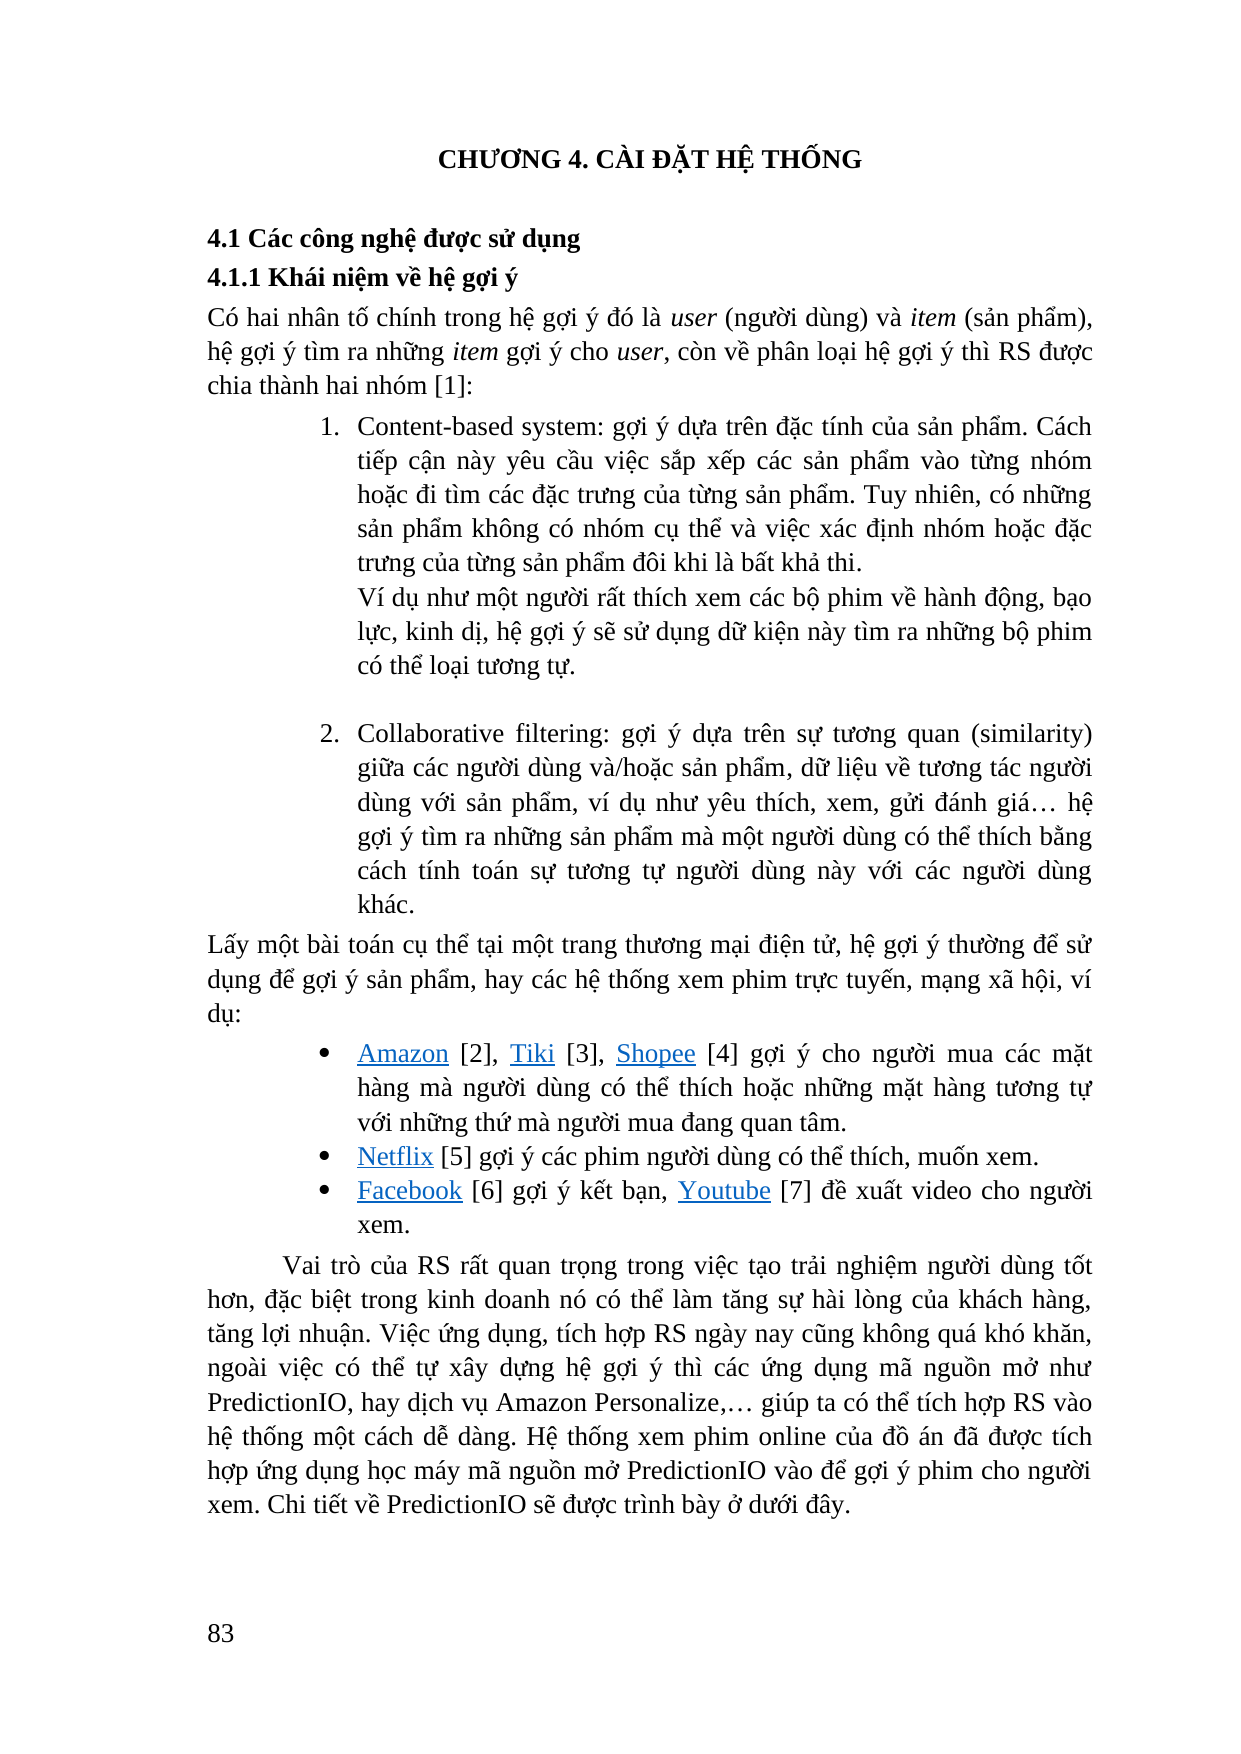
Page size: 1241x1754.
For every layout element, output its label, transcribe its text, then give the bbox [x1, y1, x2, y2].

text Vai trò của RS rất quan trọng trong việc tạo trải nghiệm người dùng tốt hơn, đặc biệt trong kinh doanh nó có thể làm tăng sự hài lòng của khách hàng, tăng lợi nhuận. Việc ứng dụng, tích hợp RS ngày nay cũng không quá khó khăn, ngoài việc có thể tự xây dựng hệ gợi ý thì các ứng dụng mã nguồn mở như PredictionIO, hay dịch vụ Amazon Personalize,… giúp ta có thể tích hợp RS vào hệ thống một cách dễ dàng. Hệ thống xem phim online của đồ án đã được tích hợp ứng dụng học máy mã nguồn mở PredictionIO vào để gợi ý phim cho người xem. Chi tiết về PredictionIO sẽ được trình bày ở dưới đây. [207, 1249, 1093, 1519]
list Ví dụ như một người rất thích xem các bộ phim về hành động, bạo lực, kinh dị, hệ gợi ý sẽ sử dụng dữ kiện này tìm ra những bộ phim có thể loại tương tự. [357, 581, 1093, 680]
list Collaborative filtering: gợi ý dựa trên sự tương quan (similarity) giữa các người dùng và/hoặc sản phẩm, dữ liệu về tương tác người dùng với sản phẩm, ví dụ như yêu thích, xem, gửi đánh giá… hệ gợi ý tìm ra những sản phẩm mà một người dùng có thể thích bằng cách tính toán sự tương tự người dùng này với các người dùng khác. [319, 717, 1093, 919]
list Amazon, Tiki, Shopee gợi ý cho người mua các mặt hàng mà người dùng có thể thích hoặc những mặt hàng tương tự với những thứ mà người mua đang quan tâm. [319, 1037, 1093, 1137]
subtitle 4.1 Các công nghệ được sử dụng [207, 222, 1093, 253]
list Facebook gợi ý kết bạn, Youtube đề xuất video cho người xem. [319, 1174, 1093, 1240]
text Có hai nhân tố chính trong hệ gợi ý đó là user (người dùng) và item (sản phẩm), hệ gợi ý tìm ra những item gợi ý cho user, còn về phân loại hệ gợi ý thì RS được chia thành hai nhóm : [207, 301, 1093, 401]
text Lấy một bài toán cụ thể tại một trang thương mại điện tử, hệ gợi ý thường để sử dụng để gợi ý sản phẩm, hay các hệ thống xem phim trực tuyến, mạng xã hội, ví dụ: [207, 928, 1093, 1028]
subtitle 4.1.1 Khái niệm về hệ gợi ý [207, 261, 1093, 292]
list Content-based system: gợi ý dựa trên đặc tính của sản phẩm. Cách tiếp cận này yêu cầu việc sắp xếp các sản phẩm vào từng nhóm hoặc đi tìm các đặc trưng của từng sản phẩm. Tuy nhiên, có những sản phẩm không có nhóm cụ thể và việc xác định nhóm hoặc đặc trưng của từng sản phẩm đôi khi là bất khả thi. [319, 410, 1093, 578]
list Netflix gợi ý các phim người dùng có thể thích, muốn xem. [319, 1140, 1093, 1171]
subtitle CHƯƠNG 4. CÀI ĐẶT HỆ THỐNG [207, 143, 1093, 175]
